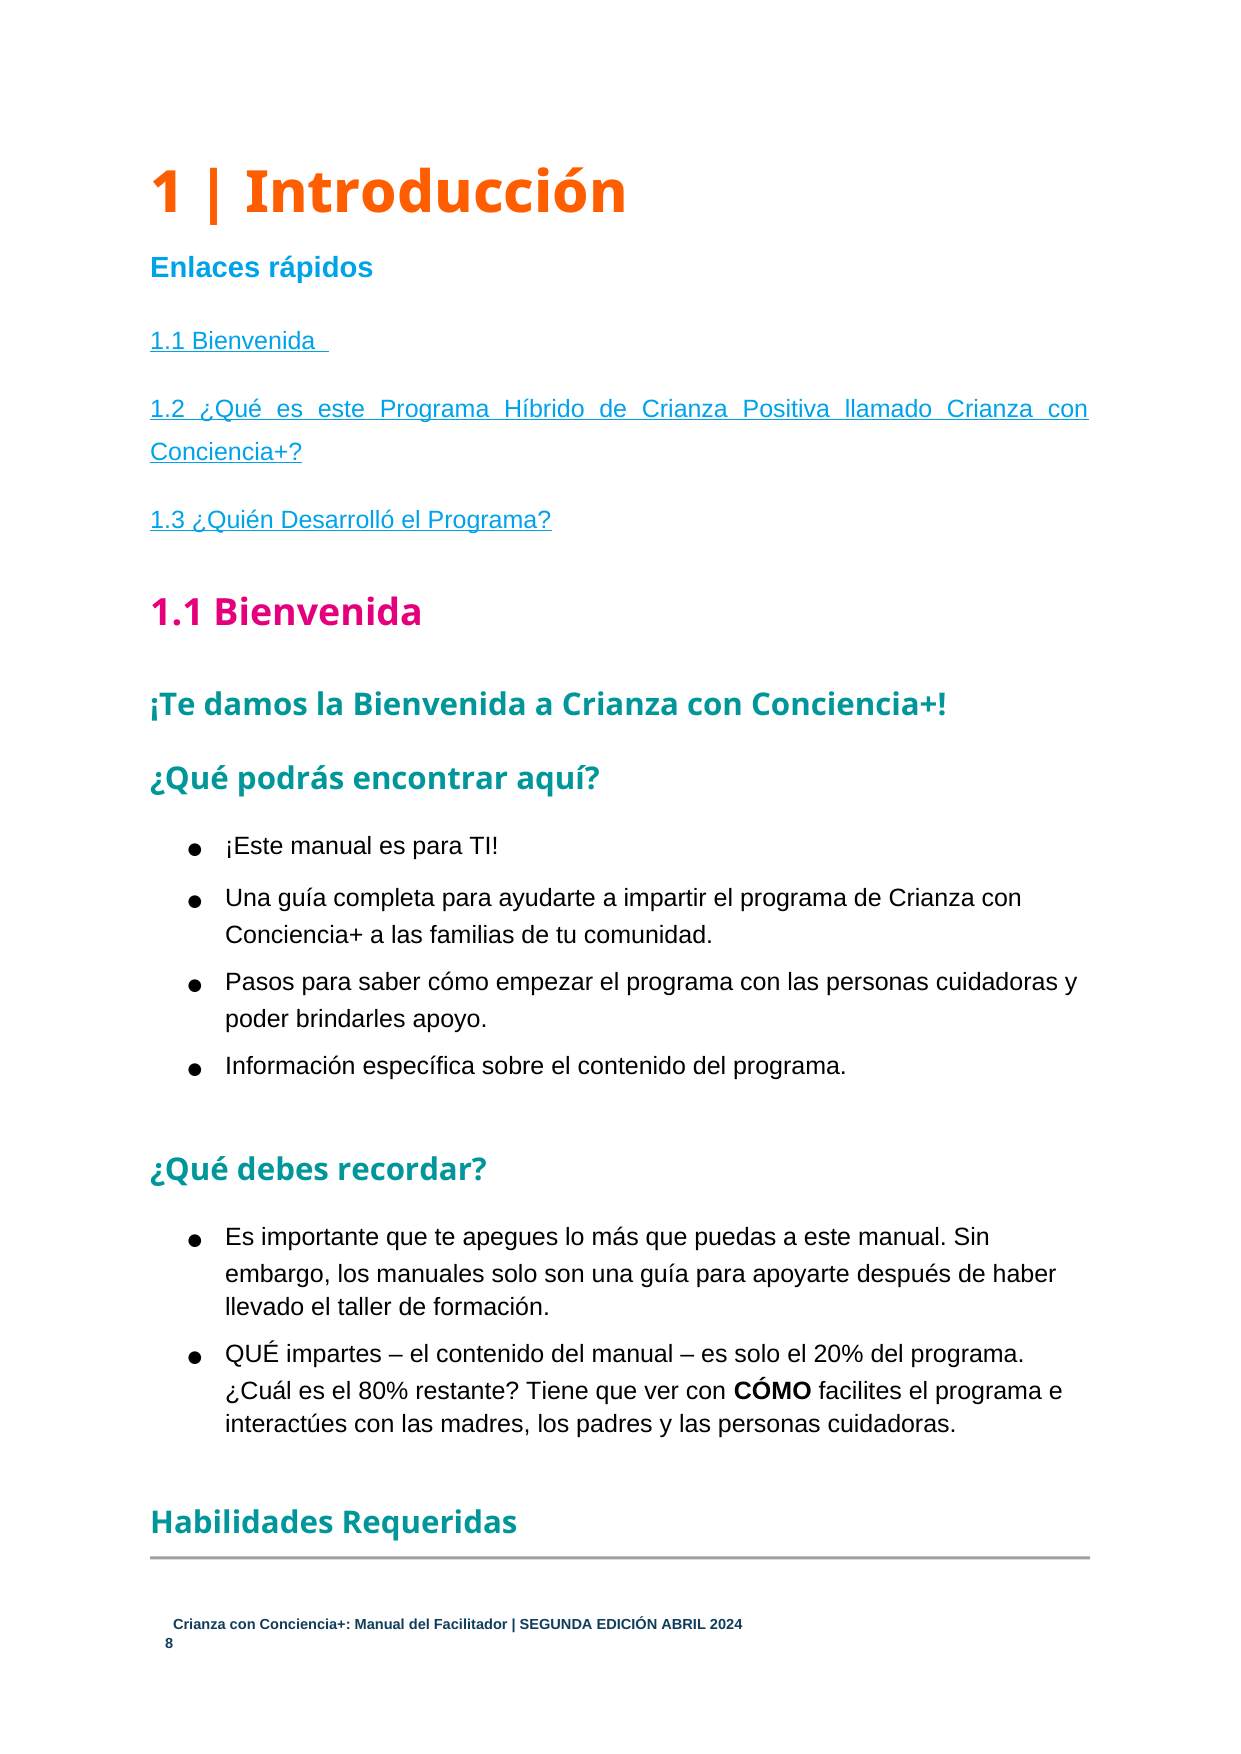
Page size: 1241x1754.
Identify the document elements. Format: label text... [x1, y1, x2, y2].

text Enlaces rápidos [150, 250, 1090, 284]
subtitle ¡Te damos la Bienvenida a Crianza con Conciencia+! [150, 682, 1090, 724]
list QUÉ impartes – el contenido del manual – es solo el 20% del programa. ¿Cuál es el 80% restante? Tiene que ver con CÓMO facilites el programa e interactúes con las madres, los padres y las personas cuidadoras. [187, 1338, 1090, 1438]
list Es importante que te apegues lo más que puedas a este manual. Sin embargo, los manuales solo son una guía para apoyarte después de haber llevado el taller de formación. [187, 1221, 1090, 1321]
text 1.3 ¿Quién Desarrolló el Programa? [150, 505, 1090, 534]
list ¡Este manual es para TI! [187, 830, 1090, 864]
list Información específica sobre el contenido del programa. [187, 1049, 1090, 1083]
subtitle Habilidades Requeridas [150, 1500, 1090, 1543]
subtitle ¿Qué debes recordar? [150, 1147, 1090, 1189]
text 1.1 Bienvenida [150, 326, 1090, 354]
subtitle 1.1 Bienvenida [150, 586, 1090, 637]
text 1.2 ¿Qué es este Programa Híbrido de Crianza Positiva llamado Crianza con Conciencia+? [150, 394, 1090, 466]
list Pasos para saber cómo empezar el programa con las personas cuidadoras y poder brindarles apoyo. [187, 965, 1090, 1033]
subtitle ¿Qué podrás encontrar aquí? [150, 756, 1090, 798]
subtitle 1 | Introducción [150, 150, 1090, 229]
list Una guía completa para ayudarte a impartir el programa de Crianza con Conciencia+ a las familias de tu comunidad. [187, 881, 1090, 949]
